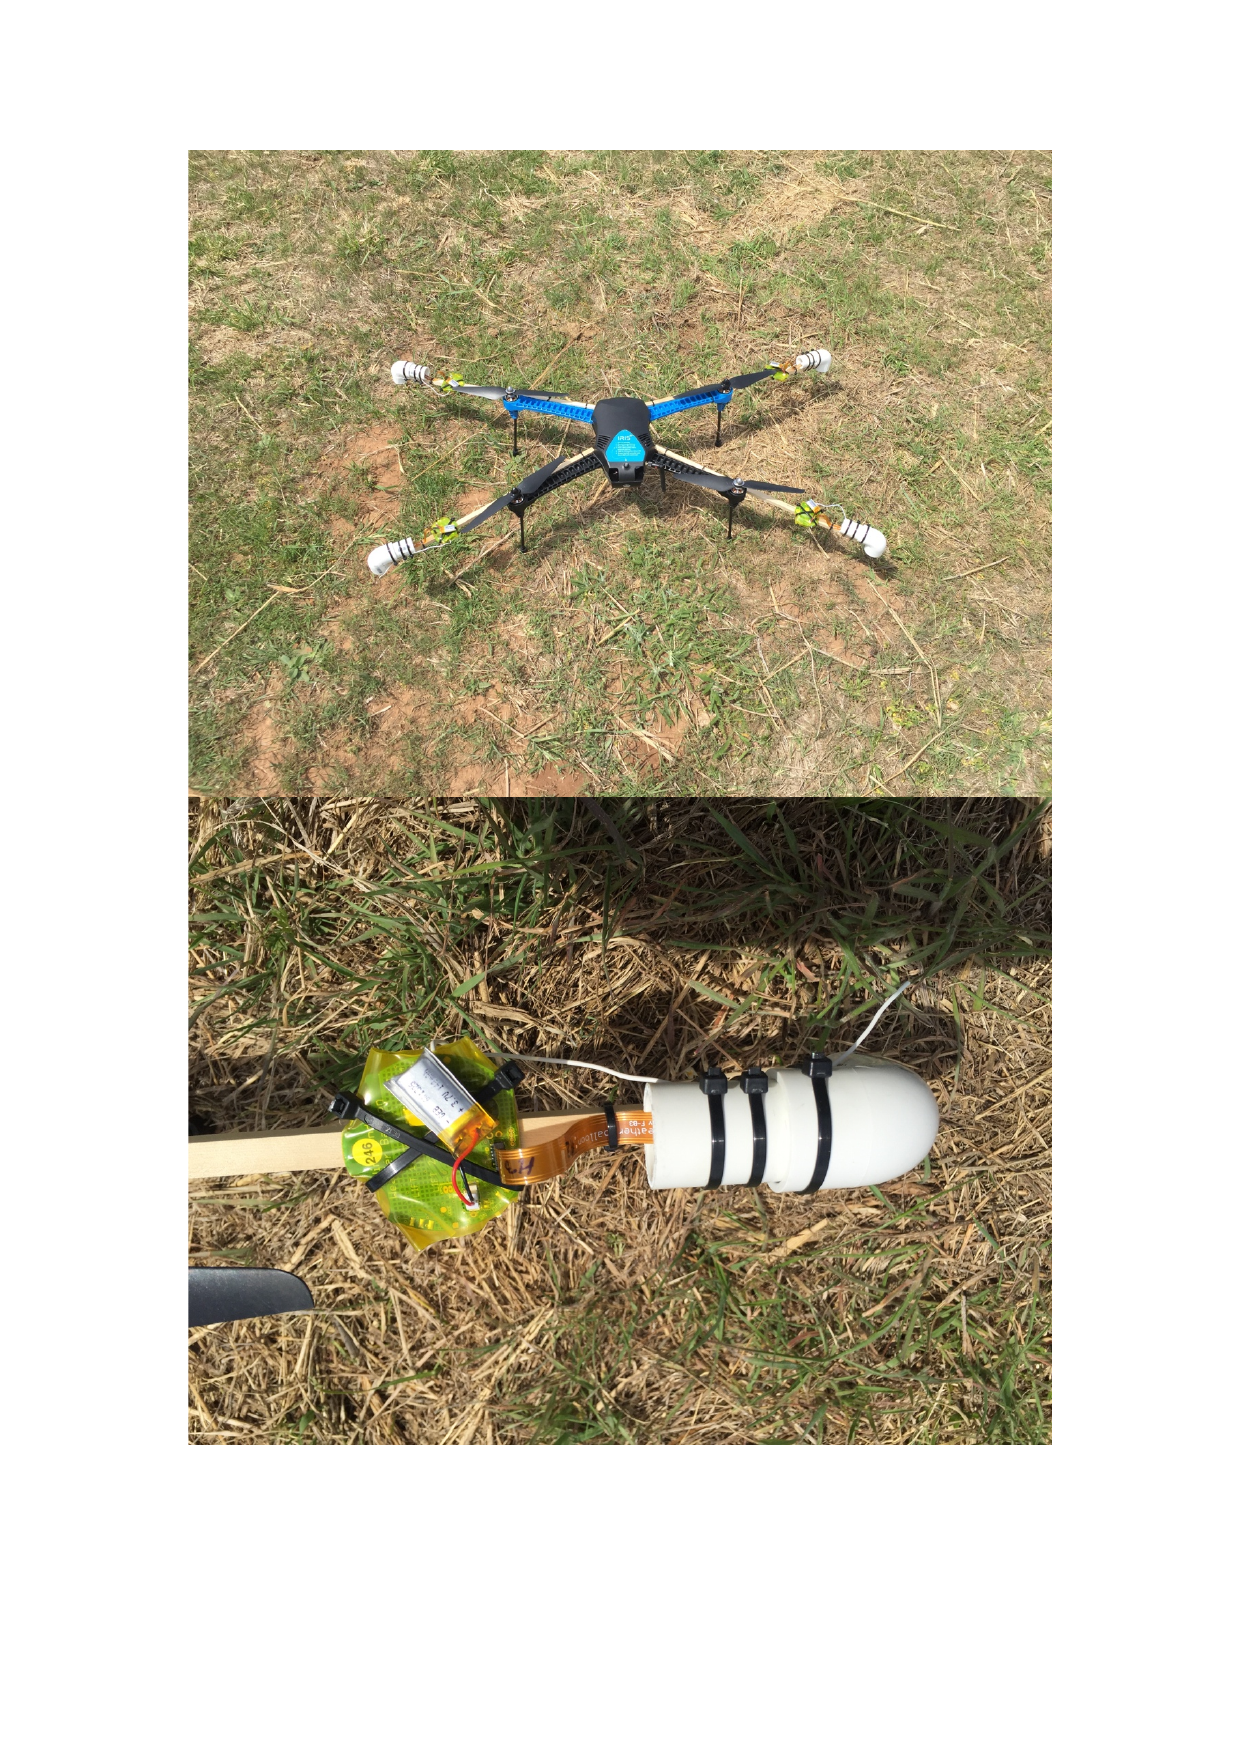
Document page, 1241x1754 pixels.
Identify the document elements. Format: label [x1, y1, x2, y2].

picture [188, 150, 1052, 1445]
